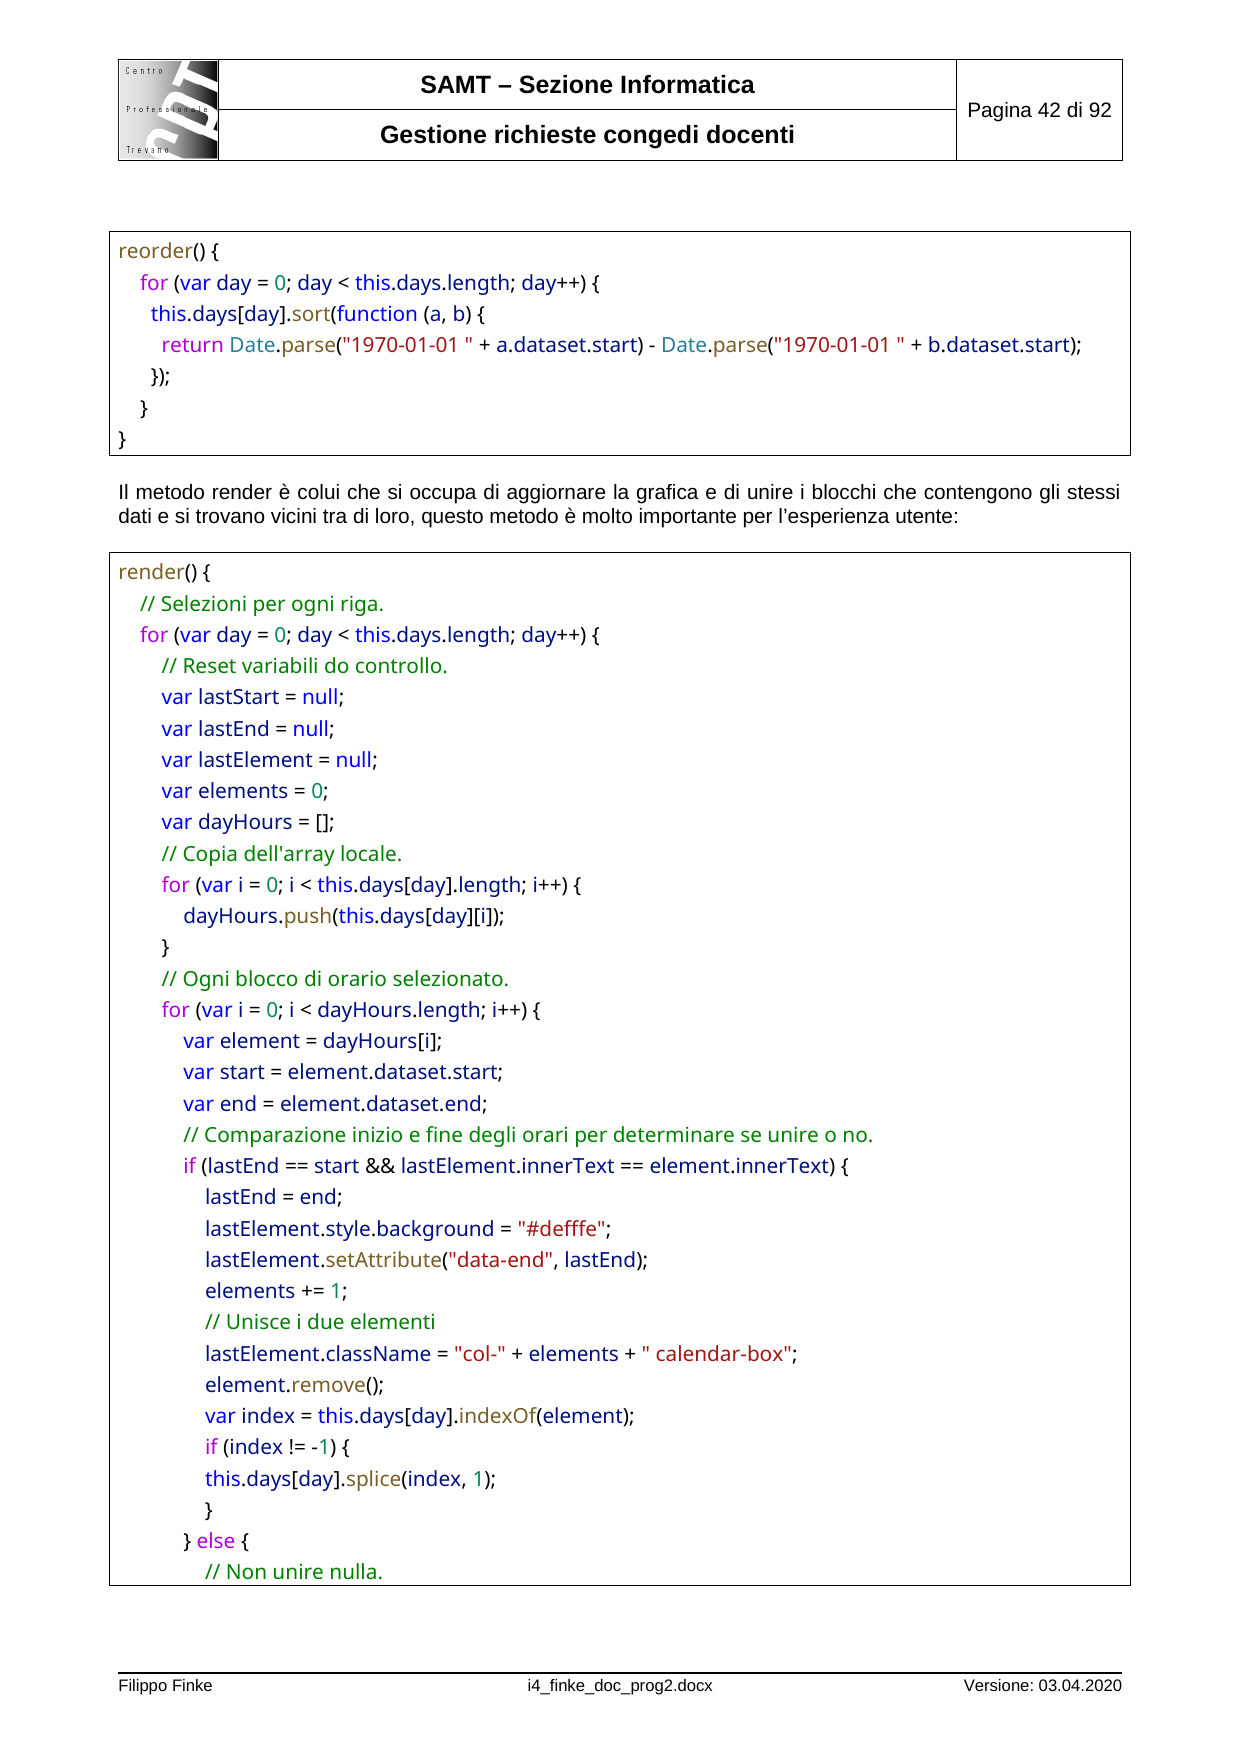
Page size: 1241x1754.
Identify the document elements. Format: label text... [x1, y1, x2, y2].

text dayHours.push(this.days[day][i]); [118, 898, 1122, 930]
text } [118, 1492, 1122, 1523]
text // Non unire nulla. [118, 1555, 1122, 1585]
text // Comparazione inizio e fine degli orari per determinare se unire o no. [118, 1117, 1122, 1148]
text var start = element.dataset.start; [118, 1055, 1122, 1086]
text if (lastEnd == start && lastElement.innerText == element.innerText) { [118, 1148, 1122, 1180]
text } [118, 930, 1122, 961]
text lastEnd = end; [118, 1180, 1122, 1211]
text // Reset variabili do controllo. [118, 648, 1122, 680]
text render() { [110, 553, 1130, 586]
text var end = element.dataset.end; [118, 1086, 1122, 1117]
text } [110, 418, 1130, 455]
text reorder() { [110, 232, 1130, 265]
text var lastElement = null; [118, 742, 1122, 773]
text var elements = 0; [118, 773, 1122, 805]
text var index = this.days[day].indexOf(element); [118, 1398, 1122, 1430]
text element.remove(); [118, 1367, 1122, 1398]
text // Unisce i due elementi [118, 1305, 1122, 1336]
text // Ogni blocco di orario selezionato. [118, 961, 1122, 992]
text // Selezioni per ogni riga. [118, 586, 1122, 617]
text return Date.parse("1970-01-01 " + a.dataset.start) - Date.parse("1970-01-01 " + b.dataset.start); [118, 328, 1122, 359]
text } else { [118, 1523, 1122, 1555]
text lastElement.setAttribute("data-end", lastEnd); [118, 1242, 1122, 1273]
text Il metodo render è colui che si occupa di aggiornare la grafica e di unire i blocchi che contengono gli stessi dati e si trovano vicini tra di loro, questo metodo è molto importante per l’esperienza utente: [118, 480, 1122, 528]
text for (var day = 0; day < this.days.length; day++) { [118, 265, 1122, 296]
text }); [118, 359, 1122, 390]
text this.days[day].splice(index, 1); [118, 1461, 1122, 1492]
text elements += 1; [118, 1273, 1122, 1305]
text lastElement.style.background = "#defffe"; [118, 1211, 1122, 1242]
text // Copia dell'array locale. [118, 836, 1122, 867]
text if (index != -1) { [118, 1430, 1122, 1461]
text var element = dayHours[i]; [118, 1023, 1122, 1055]
text var dayHours = []; [118, 805, 1122, 836]
picture [118, 60, 218, 159]
text lastElement.className = "col-" + elements + " calendar-box"; [118, 1336, 1122, 1367]
text this.days[day].sort(function (a, b) { [118, 296, 1122, 328]
text for (var i = 0; i < dayHours.length; i++) { [118, 992, 1122, 1023]
text var lastStart = null; [118, 680, 1122, 711]
text } [118, 390, 1122, 418]
text for (var day = 0; day < this.days.length; day++) { [118, 617, 1122, 648]
text var lastEnd = null; [118, 711, 1122, 742]
text for (var i = 0; i < this.days[day].length; i++) { [118, 867, 1122, 898]
